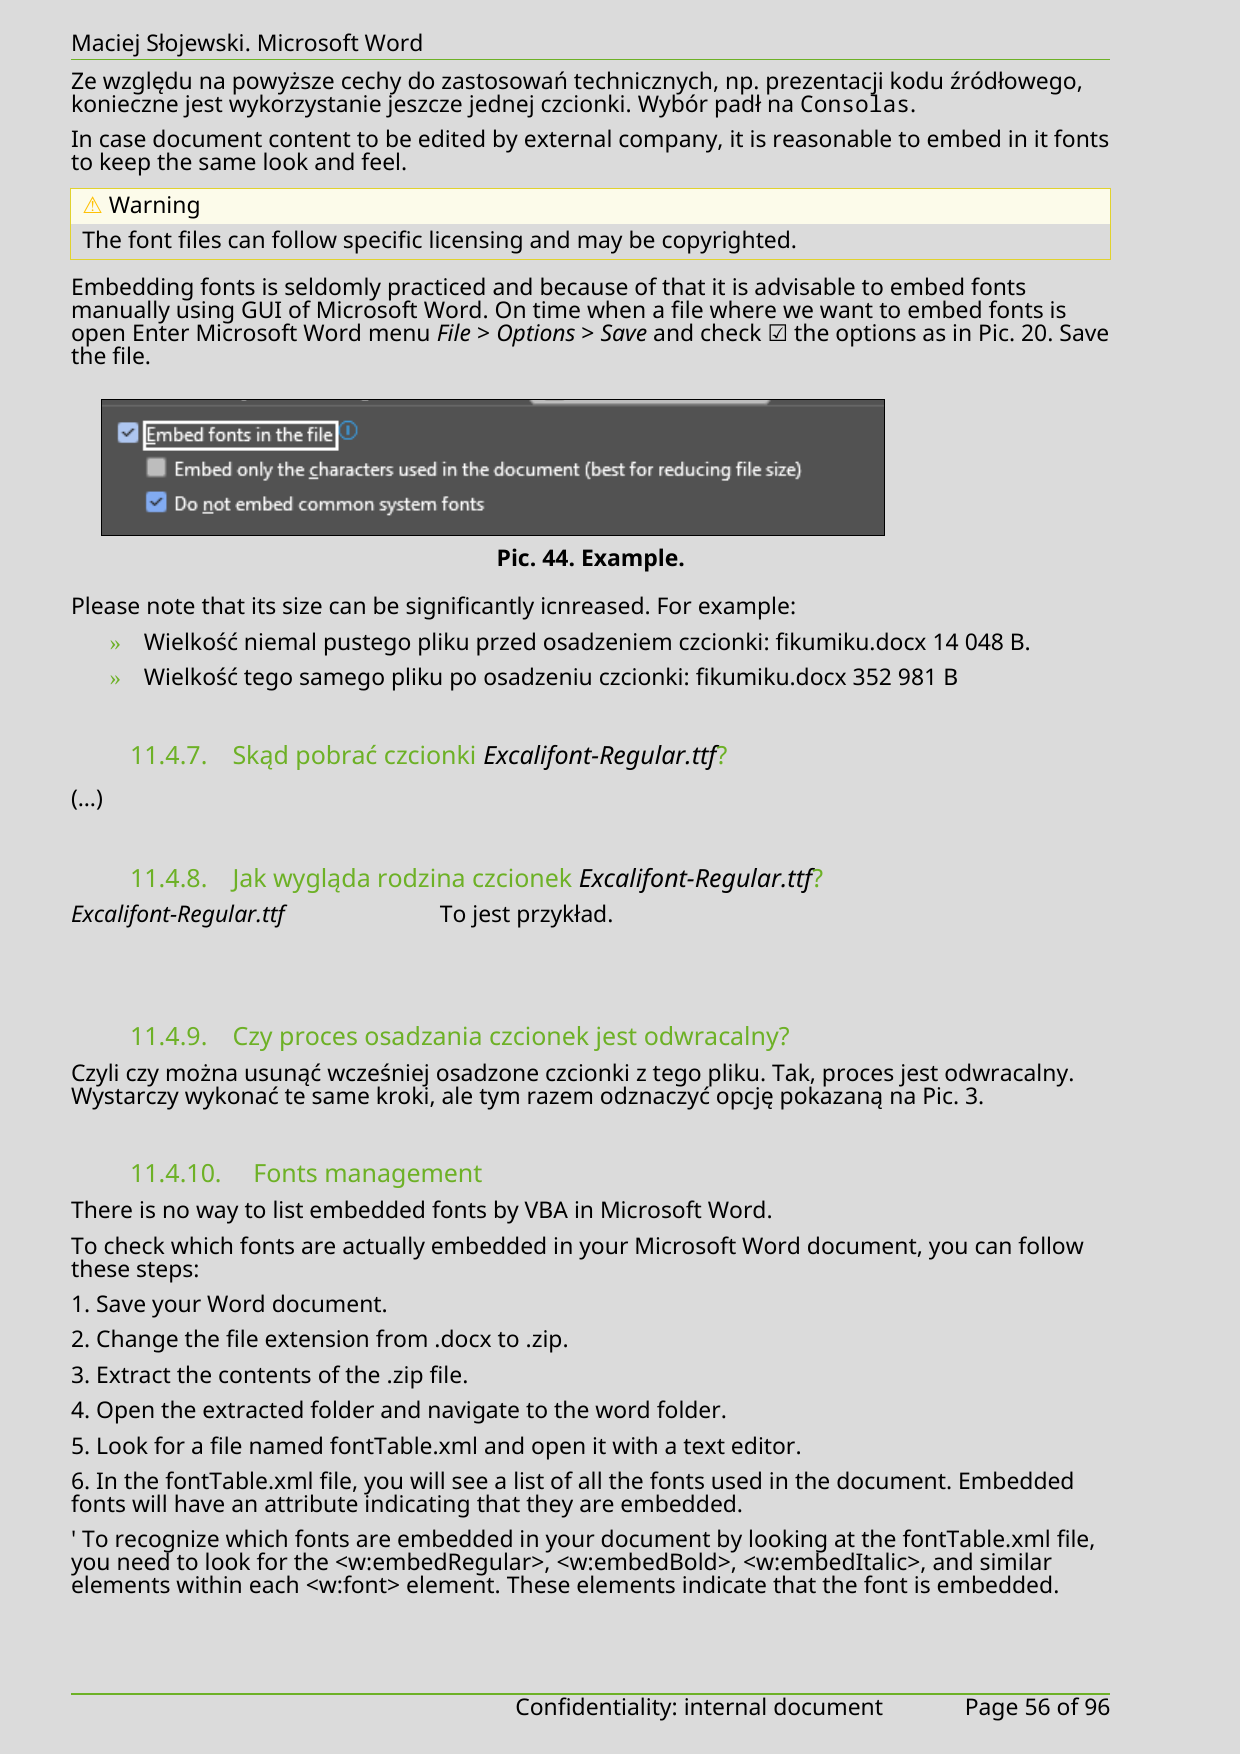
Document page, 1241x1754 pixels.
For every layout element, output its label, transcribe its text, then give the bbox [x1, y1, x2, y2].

list Wielkość niemal pustego pliku przed osadzeniem czcionki: fikumiku.docx 14 048 B. [109, 632, 1110, 654]
text ' To recognize which fonts are embedded in your document by looking at the fontTable.xml file, you need to look for the <w:embedRegular>, <w:embedBold>, <w:embedItalic>, and similar elements within each <w:font> element. These elements indicate that the font is embedded. [71, 1529, 1110, 1598]
text To check which fonts are actually embedded in your Microsoft Word document, you can follow these steps: [71, 1236, 1110, 1282]
text 4. Open the extracted folder and navigate to the word folder. [71, 1400, 1110, 1423]
subtitle Jak wygląda rodzina czcionek Excalifont-Regular.ttf? [130, 867, 1110, 892]
text (…) [71, 782, 1110, 813]
text There is no way to list embedded fonts by VBA in Microsoft Word. [71, 1200, 1110, 1223]
list Wielkość tego samego pliku po osadzeniu czcionki: fikumiku.docx 352 981 B [109, 667, 1110, 690]
subtitle Czy proces osadzania czcionek jest odwracalny? [130, 1025, 1110, 1050]
text Excalifont-Regular.ttf To jest przykład. [130, 904, 284, 927]
picture [102, 400, 884, 535]
subtitle Fonts management [130, 1163, 1110, 1188]
text Pic. 44. Example. [source: herein] [71, 548, 1110, 571]
text Czyli czy można usunąć wcześniej osadzone czcionki z tego pliku. Tak, proces jest odwracalny. Wystarczy wykonać te same kroki, ale tym razem odznaczyć opcję pokazaną na Pic. 3. [71, 1063, 1110, 1109]
subtitle Skąd pobrać czcionki Excalifont-Regular.ttf? [130, 744, 1110, 769]
text Embedding fonts is seldomly practiced and because of that it is advisable to embed fonts manually using GUI of Microsoft Word. On time when a file where we want to embed fonts is open Enter Microsoft Word menu File > Options > Save and check ☑ the options as in Pic. 20. Save the file. [71, 277, 1110, 369]
text Ze względu na powyższe cechy do zastosowań technicznych, np. prezentacji kodu źródłowego, konieczne jest wykorzystanie jeszcze jednej czcionki. Wybór padł na Consolas. [71, 71, 1110, 117]
text Excalifont-Regular.ttf To jest przykład. [278, 904, 1110, 927]
table_cell The font files can follow specific licensing and may be copyrighted. [71, 224, 1110, 259]
table_header ⚠ Warning [71, 189, 1110, 224]
text 6. In the fontTable.xml file, you will see a list of all the fonts used in the document. Embedded fonts will have an attribute indicating that they are embedded. [71, 1471, 1110, 1517]
text 1. Save your Word document. [71, 1294, 1110, 1317]
text In case document content to be edited by external company, it is reasonable to embed in it fonts to keep the same look and feel. [71, 129, 1110, 175]
text 3. Extract the contents of the .zip file. [71, 1365, 1110, 1388]
text Please note that its size can be significantly icnreased. For example: [71, 596, 1110, 619]
text 2. Change the file extension from .docx to .zip. [71, 1329, 1110, 1352]
text 5. Look for a file named fontTable.xml and open it with a text editor. [71, 1436, 1110, 1459]
